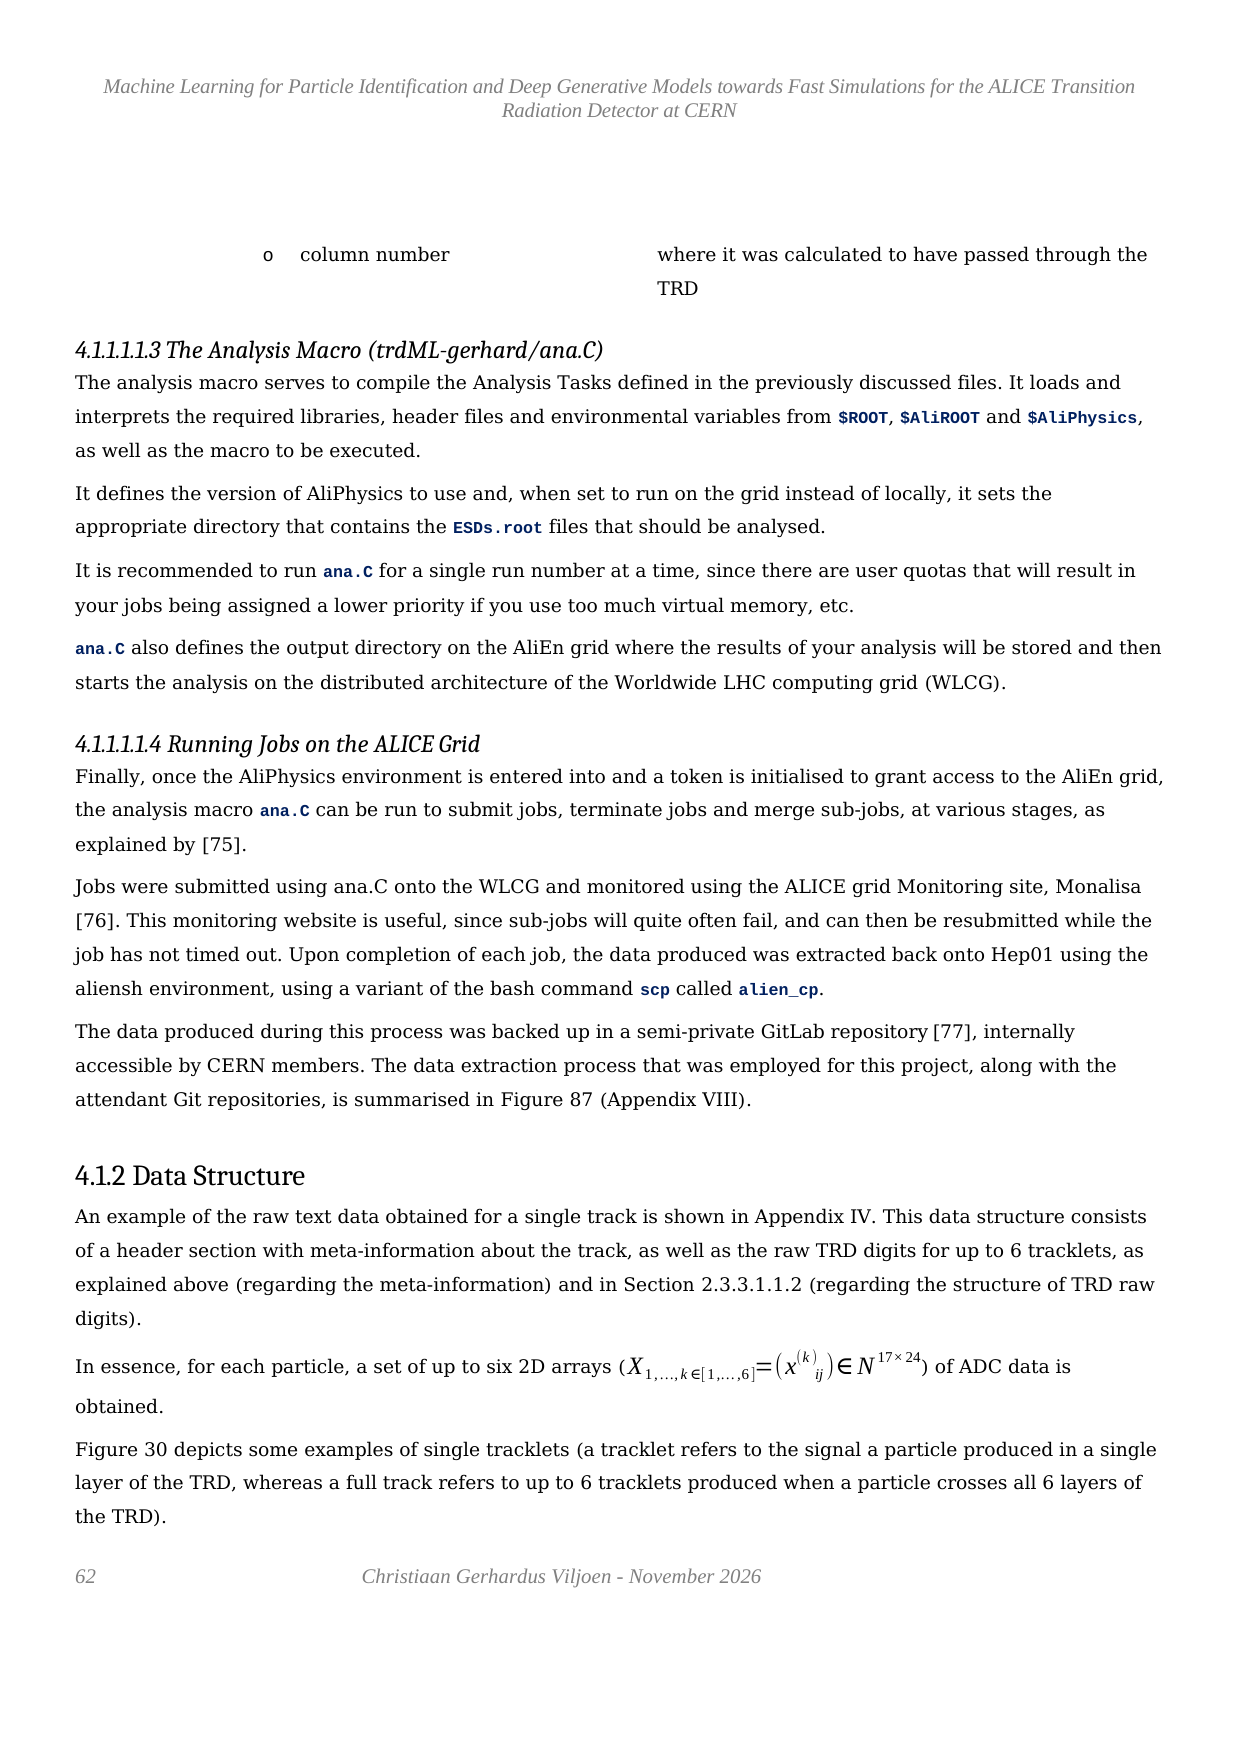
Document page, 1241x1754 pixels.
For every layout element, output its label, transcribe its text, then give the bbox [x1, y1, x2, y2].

text In essence, for each particle, a set of up to six 2D arrays () of ADC data is obtained. [75, 1348, 1165, 1418]
text Jobs were submitted using ana.C onto the WLCG and monitored using the ALICE grid Monitoring site, Monalisa . This monitoring website is useful, since sub-jobs will quite often fail, and can then be resubmitted while the job has not timed out. Upon completion of each job, the data produced was extracted back onto Hep01 using the aliensh environment, using a variant of the bash command scp called alien_cp. [75, 875, 1165, 1000]
text Figure 30 depicts some examples of single tracklets (a tracklet refers to the signal a particle produced in a single layer of the TRD, whereas a full track refers to up to 6 tracklets produced when a particle crosses all 6 layers of the TRD). [75, 1437, 1165, 1527]
subtitle Running Jobs on the ALICE Grid [75, 729, 1165, 758]
text Finally, once the AliPhysics environment is entered into and a token is initialised to grant access to the AliEn grid, the analysis macro ana.C can be run to submit jobs, terminate jobs and merge sub-jobs, at various stages, as explained by . [75, 764, 1165, 856]
text It is recommended to run ana.C for a single run number at a time, since there are user quotas that will result in your jobs being assigned a lower priority if you use too much virtual memory, etc. [75, 559, 1165, 616]
list column number [262, 243, 583, 267]
text The analysis macro serves to compile the Analysis Tasks defined in the previously discussed files. It loads and interprets the required libraries, header files and environmental variables from $ROOT, $AliROOT and $AliPhysics, as well as the macro to be executed. [75, 371, 1165, 462]
text ana.C also defines the output directory on the AliEn grid where the results of your analysis will be stored and then starts the analysis on the distributed architecture of the Worldwide LHC computing grid (WLCG). [75, 636, 1165, 693]
subtitle The Analysis Macro (trdML-gerhard/ana.C) [75, 336, 1165, 364]
list where it was calculated to have passed through the TRD [657, 243, 1165, 299]
text An example of the raw text data obtained for a single track is shown in Appendix IV. This data structure consists of a header section with meta-information about the track, as well as the raw TRD digits for up to 6 tracklets, as explained above (regarding the meta-information) and in Section 2.3.3.1.1.2 (regarding the structure of TRD raw digits). [75, 1205, 1165, 1329]
text The data produced during this process was backed up in a semi-private GitLab repository , internally accessible by CERN members. The data extraction process that was employed for this project, along with the attendant Git repositories, is summarised in Figure 87 (Appendix VIII). [75, 1020, 1165, 1110]
subtitle Data Structure [75, 1159, 1165, 1192]
text It defines the version of AliPhysics to use and, when set to run on the grid instead of locally, it sets the appropriate directory that contains the ESDs.root files that should be analysed. [75, 481, 1165, 539]
